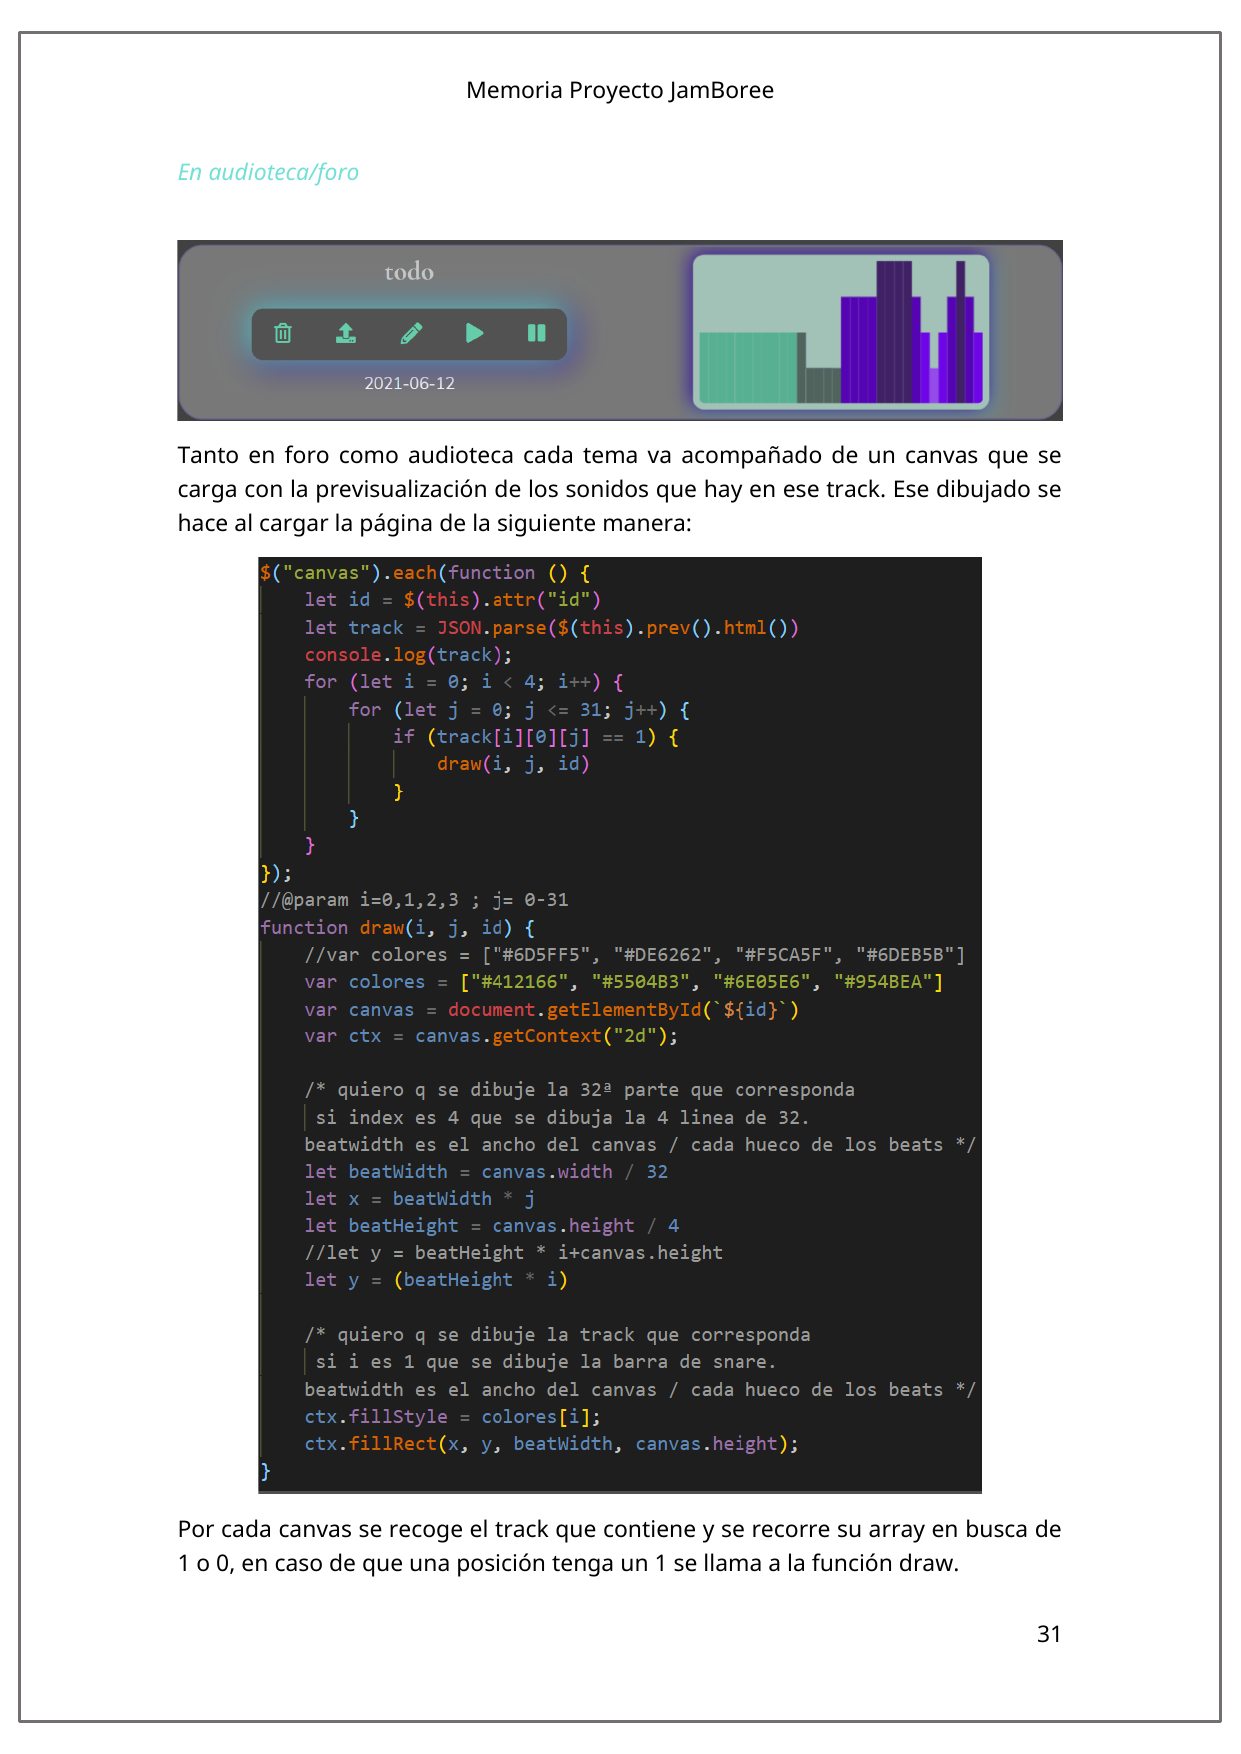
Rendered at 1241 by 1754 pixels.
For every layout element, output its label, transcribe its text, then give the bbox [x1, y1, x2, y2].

text Tanto en foro como audioteca cada tema va acompañado de un canvas que se carga con la previsualización de los sonidos que hay en ese track. Ese dibujado se hace al cargar la página de la siguiente manera: [177, 439, 1063, 538]
subtitle En audioteca/foro [177, 156, 1063, 187]
picture [258, 557, 982, 1494]
picture [177, 240, 1063, 421]
text Por cada canvas se recoge el track que contiene y se recorre su array en busca de 1 o 0, en caso de que una posición tenga un 1 se llama a la función draw. [177, 1513, 1063, 1578]
